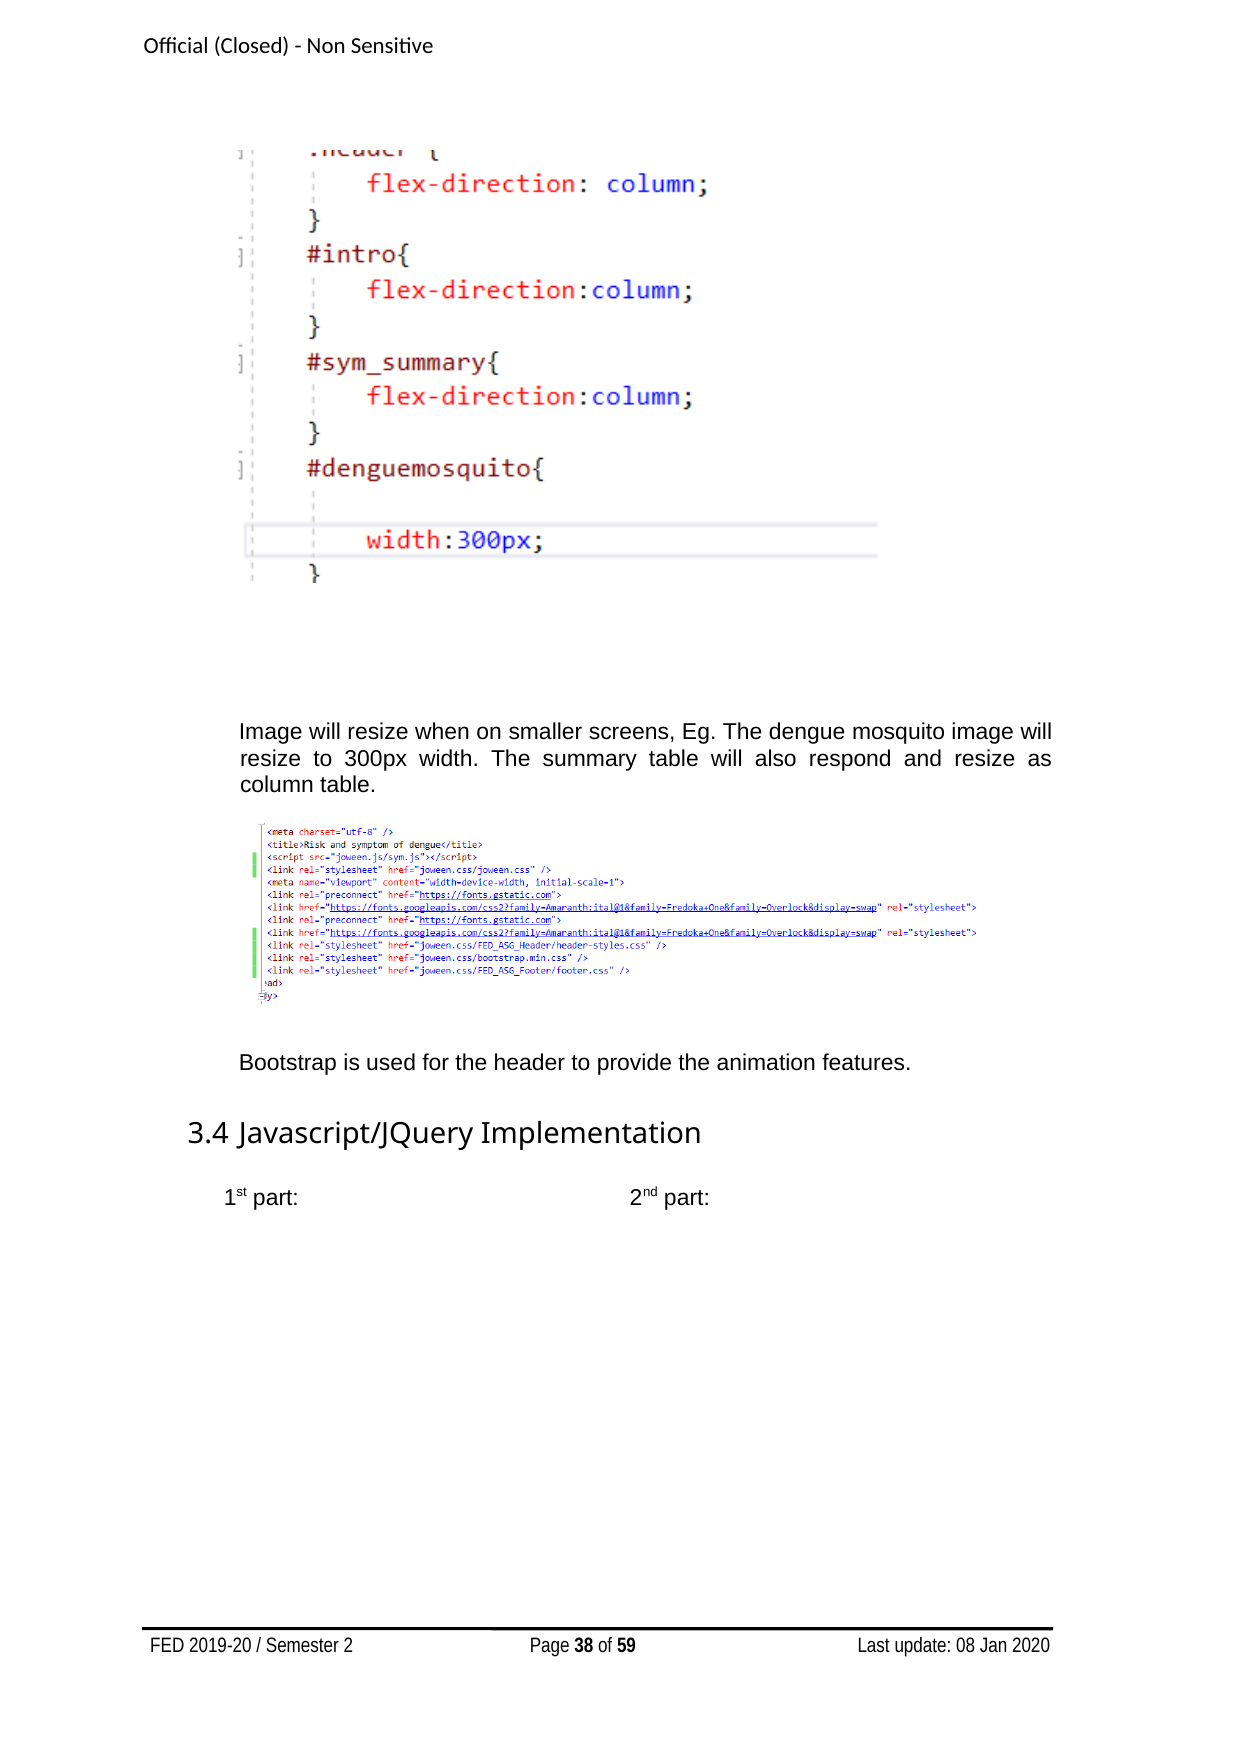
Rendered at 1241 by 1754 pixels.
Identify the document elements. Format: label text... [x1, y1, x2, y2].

text Image will resize when on smaller screens, Eg. The dengue mosquito image will resize to 300px width. The summary table will also respond and resize as column table. [239, 719, 1053, 797]
text Bootstrap is used for the header to provide the animation features. [239, 1049, 1053, 1075]
text 1st part: 2nd part: [223, 1185, 1053, 1211]
subtitle Javascript/JQuery Implementation [187, 1113, 1053, 1152]
picture [238, 823, 989, 1004]
picture [238, 150, 878, 583]
